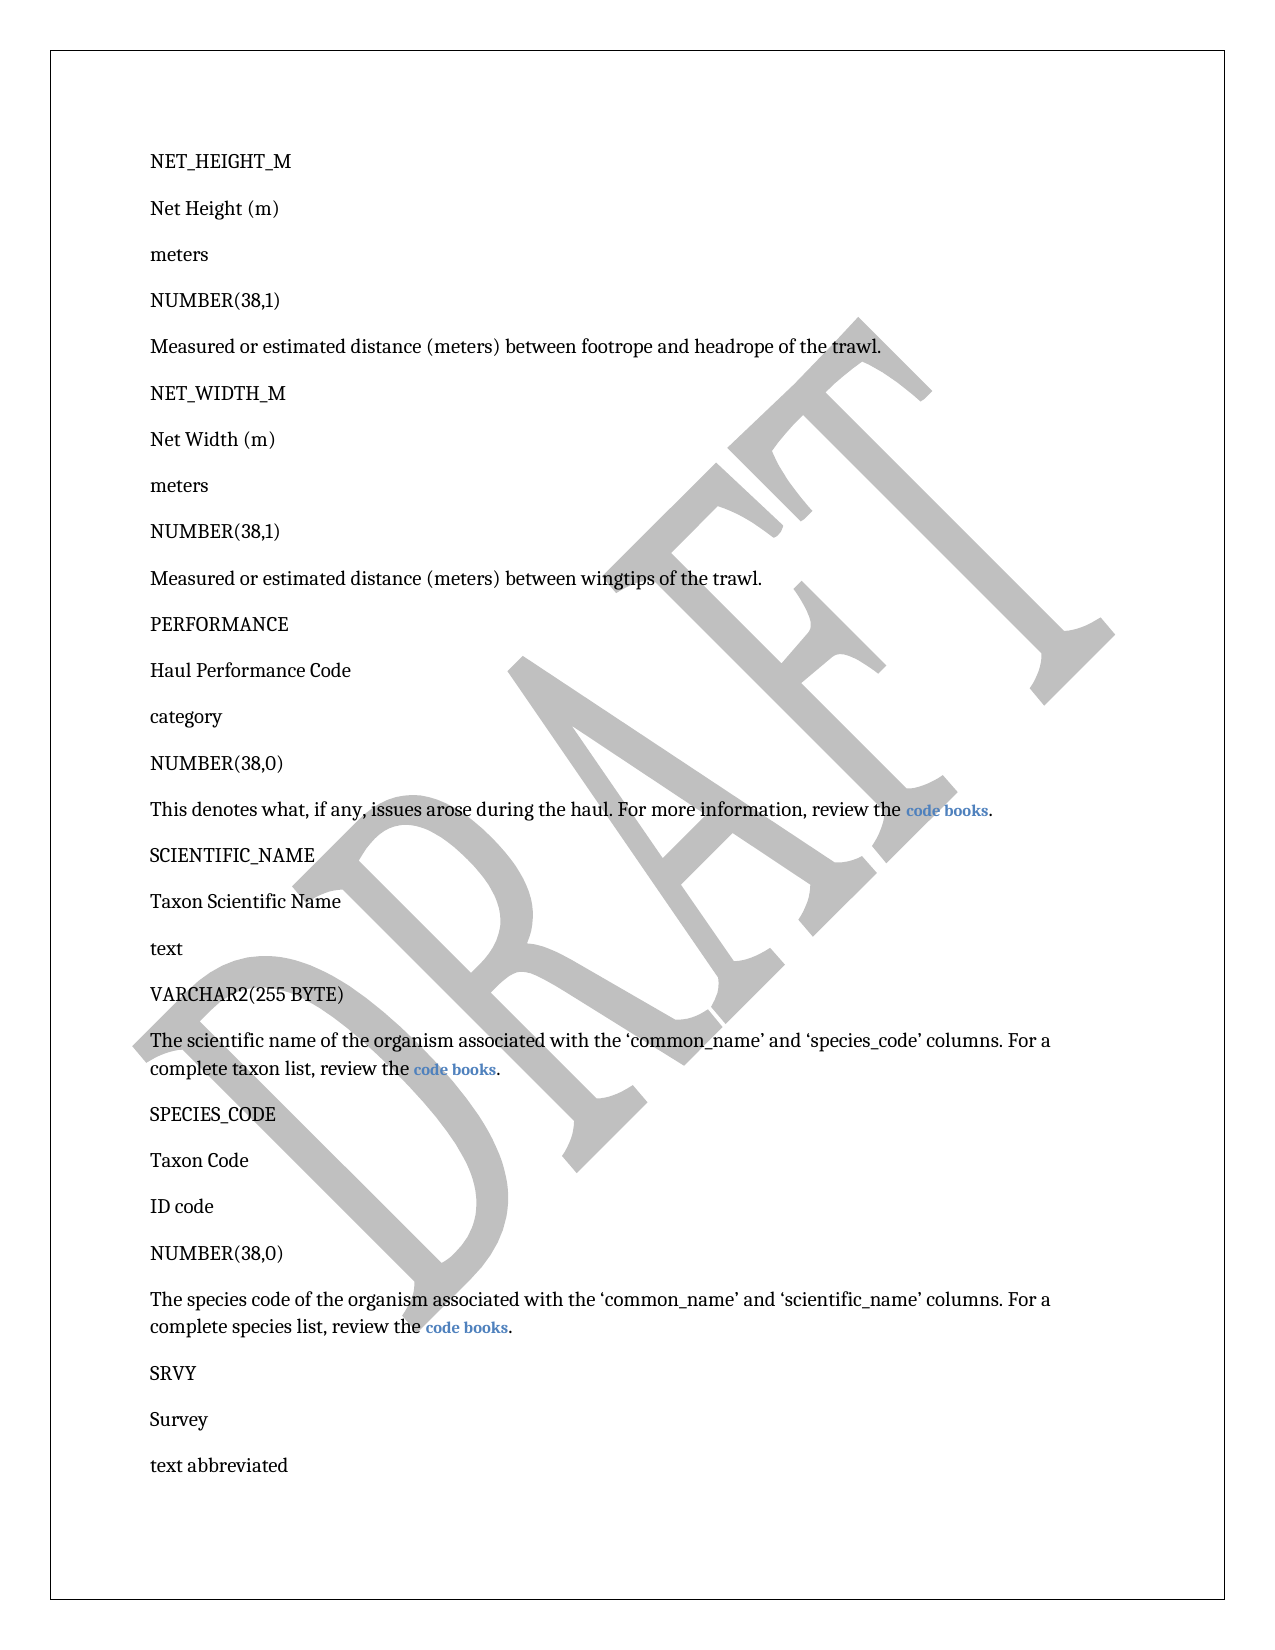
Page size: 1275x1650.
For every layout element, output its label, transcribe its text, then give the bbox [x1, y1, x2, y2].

text text [150, 936, 1125, 960]
text The species code of the organism associated with the ‘common_name’ and ‘scientific_name’ columns. For a complete species list, review the code books. [150, 1287, 1125, 1339]
text text abbreviated [150, 1454, 1125, 1478]
text Net Height (m) [150, 196, 1125, 220]
text Net Width (m) [150, 427, 1125, 451]
text NET_HEIGHT_M [150, 150, 1125, 174]
text NUMBER(38,0) [150, 1241, 1125, 1265]
text SCIENTIFIC_NAME [150, 844, 1125, 868]
text NUMBER(38,1) [150, 520, 1125, 544]
text Survey [150, 1407, 1125, 1431]
text ID code [150, 1195, 1125, 1219]
text Haul Performance Code [150, 659, 1125, 683]
text SRVY [150, 1361, 1125, 1385]
text category [150, 705, 1125, 729]
text The scientific name of the organism associated with the ‘common_name’ and ‘species_code’ columns. For a complete taxon list, review the code books. [150, 1029, 1125, 1080]
text NUMBER(38,0) [150, 751, 1125, 775]
text VARCHAR2(255 BYTE) [150, 982, 1125, 1006]
text NET_WIDTH_M [150, 381, 1125, 405]
text Taxon Code [150, 1149, 1125, 1173]
text Taxon Scientific Name [150, 890, 1125, 914]
text NUMBER(38,1) [150, 289, 1125, 313]
text Measured or estimated distance (meters) between footrope and headrope of the trawl. [150, 335, 1125, 359]
text SPECIES_CODE [150, 1102, 1125, 1126]
text PERFORMANCE [150, 612, 1125, 636]
text meters [150, 242, 1125, 266]
text meters [150, 474, 1125, 498]
text This denotes what, if any, issues arose during the haul. For more information, review the code books. [150, 797, 1125, 821]
text Measured or estimated distance (meters) between wingtips of the trawl. [150, 566, 1125, 590]
